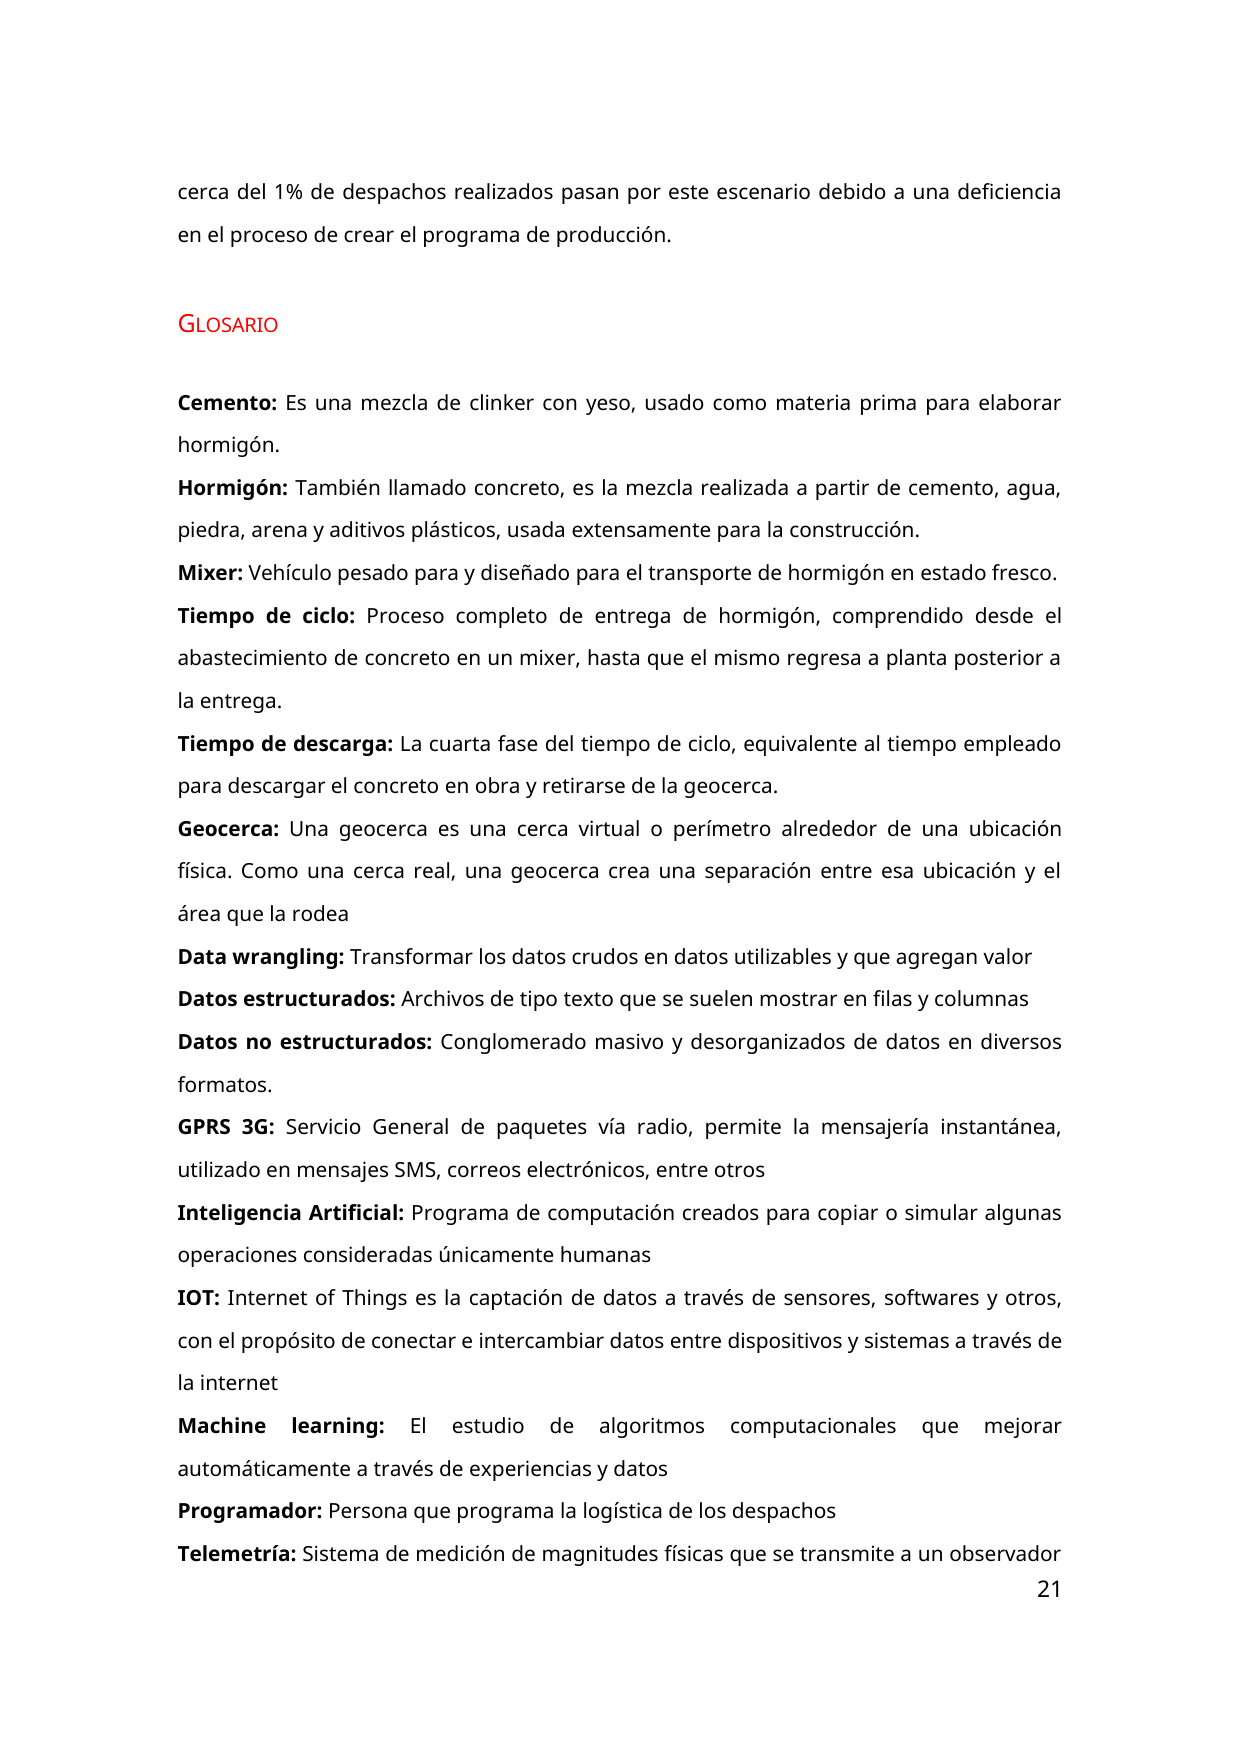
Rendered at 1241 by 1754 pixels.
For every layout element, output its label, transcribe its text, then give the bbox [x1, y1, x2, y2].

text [177, 1539, 1063, 1567]
text Mixer: Vehículo pesado para y diseñado para el transporte de hormigón en estado fresco. [177, 558, 1063, 587]
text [177, 177, 1063, 248]
text Datos estructurados: Archivos de tipo texto que se suelen mostrar en filas y columnas [177, 984, 1063, 1013]
text Cemento: Es una mezcla de clinker con yeso, usado como materia prima para elaborar hormigón. [177, 388, 1063, 459]
text IOT: Internet of Things es la captación de datos a través de sensores, softwares y otros, con el propósito de conectar e intercambiar datos entre dispositivos y sistemas a través de la internet [177, 1283, 1063, 1397]
text Machine learning: El estudio de algoritmos computacionales que mejorar automáticamente a través de experiencias y datos [177, 1411, 1063, 1482]
text Datos no estructurados: Conglomerado masivo y desorganizados de datos en diversos formatos. [177, 1027, 1063, 1098]
text Data wrangling: Transformar los datos crudos en datos utilizables y que agregan valor [177, 942, 1063, 970]
subtitle Glosario [177, 305, 1063, 339]
text Tiempo de ciclo: Proceso completo de entrega de hormigón, comprendido desde el abastecimiento de concreto en un mixer, hasta que el mismo regresa a planta posterior a la entrega. [177, 601, 1063, 714]
text Hormigón: También llamado concreto, es la mezcla realizada a partir de cemento, agua, piedra, arena y aditivos plásticos, usada extensamente para la construcción. [177, 473, 1063, 544]
text Geocerca: Una geocerca es una cerca virtual o perímetro alrededor de una ubicación física. Como una cerca real, una geocerca crea una separación entre esa ubicación y el área que la rodea [177, 814, 1063, 928]
text GPRS 3G: Servicio General de paquetes vía radio, permite la mensajería instantánea, utilizado en mensajes SMS, correos electrónicos, entre otros [177, 1112, 1063, 1183]
text Programador: Persona que programa la logística de los despachos [177, 1496, 1063, 1525]
text Tiempo de descarga: La cuarta fase del tiempo de ciclo, equivalente al tiempo empleado para descargar el concreto en obra y retirarse de la geocerca. [177, 729, 1063, 800]
text Inteligencia Artificial: Programa de computación creados para copiar o simular algunas operaciones consideradas únicamente humanas [177, 1198, 1063, 1269]
